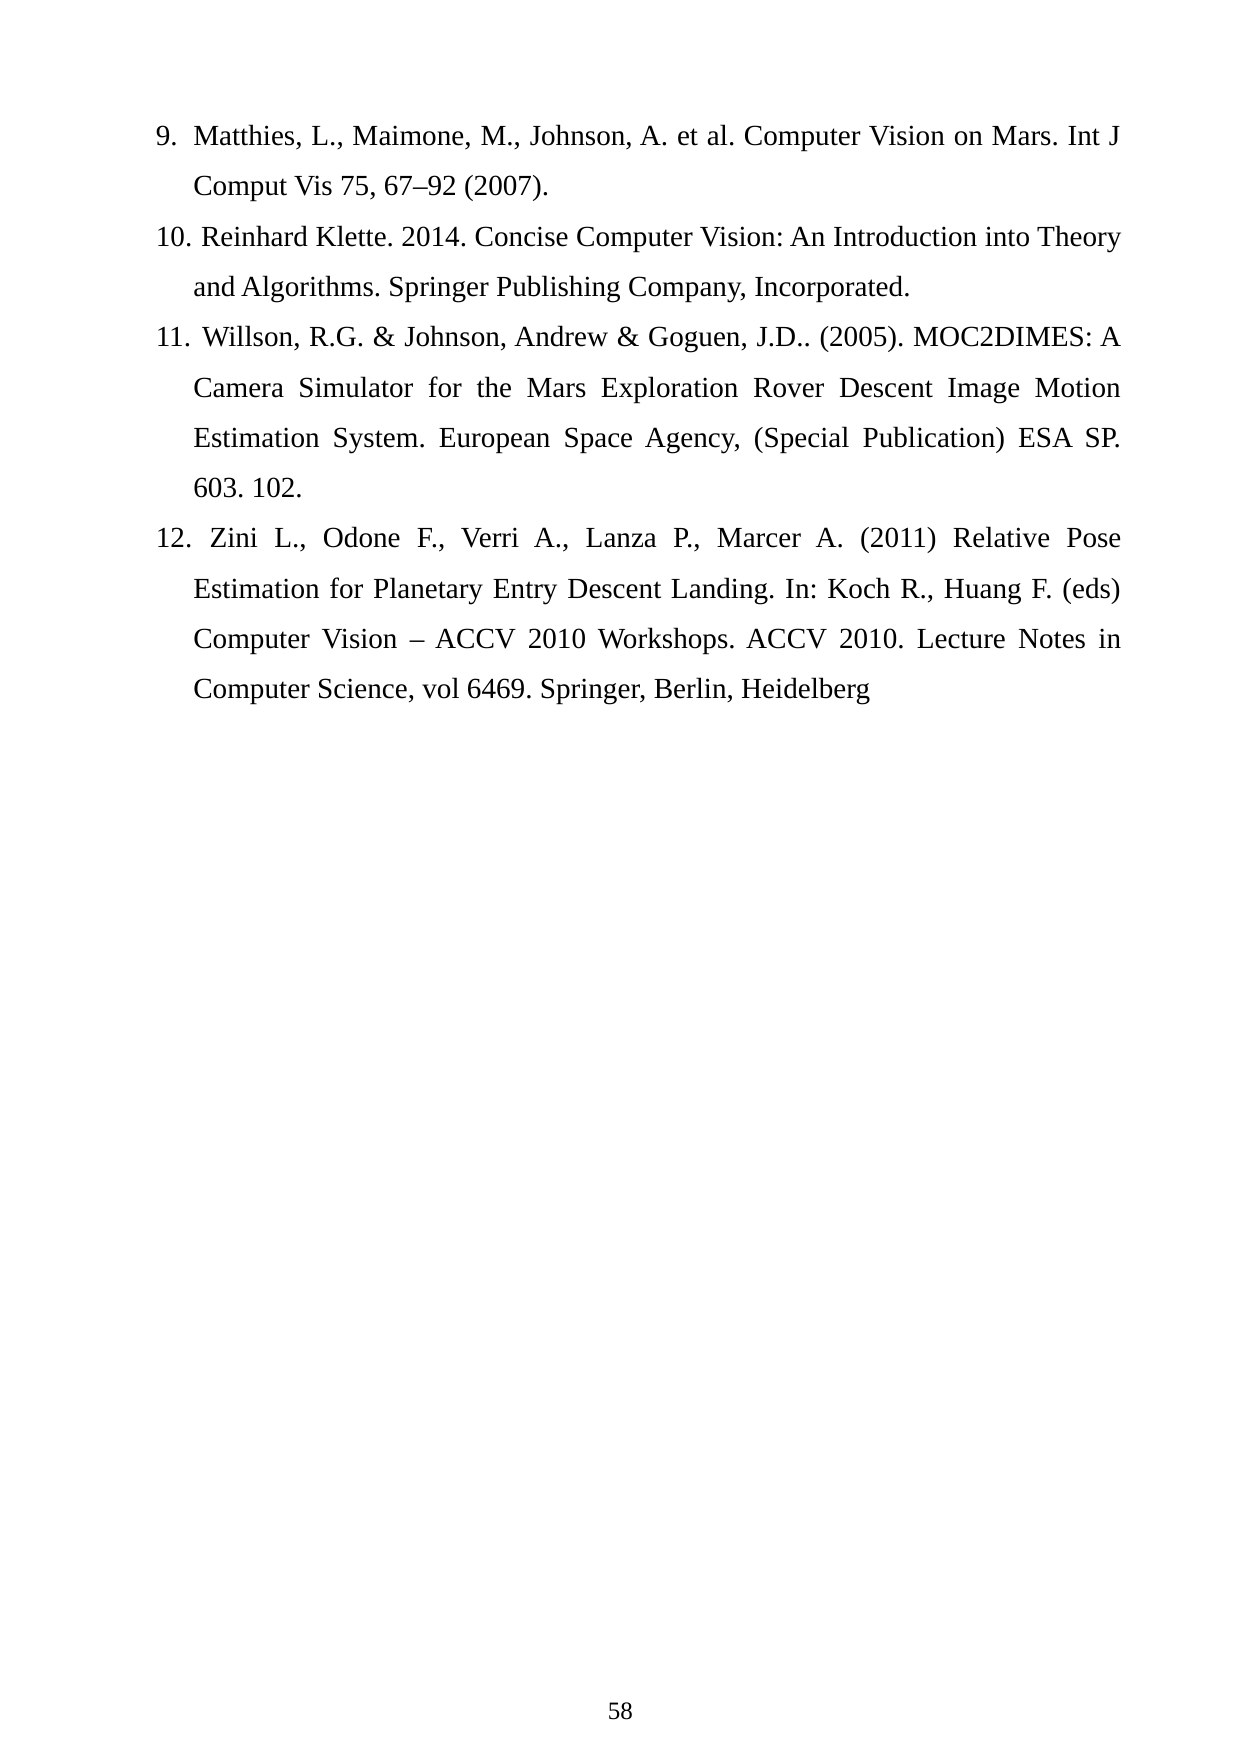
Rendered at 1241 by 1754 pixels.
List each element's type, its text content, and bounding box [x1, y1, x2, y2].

list Willson, R.G. & Johnson, Andrew & Goguen, J.D.. (2005). MOC2DIMES: A Camera Simulator for the Mars Exploration Rover Descent Image Motion Estimation System. European Space Agency, (Special Publication) ESA SP. 603. 102. [156, 319, 1122, 504]
list Zini L., Odone F., Verri A., Lanza P., Marcer A. (2011) Relative Pose Estimation for Planetary Entry Descent Landing. In: Koch R., Huang F. (eds) Computer Vision – ACCV 2010 Workshops. ACCV 2010. Lecture Notes in Computer Science, vol 6469. Springer, Berlin, Heidelberg [156, 521, 1122, 705]
list Reinhard Klette. 2014. Concise Computer Vision: An Introduction into Theory and Algorithms. Springer Publishing Company, Incorporated. [156, 219, 1122, 303]
list Matthies, L., Maimone, M., Johnson, A. et al. Computer Vision on Mars. Int J Comput Vis 75, 67–92 (2007). [156, 118, 1122, 202]
